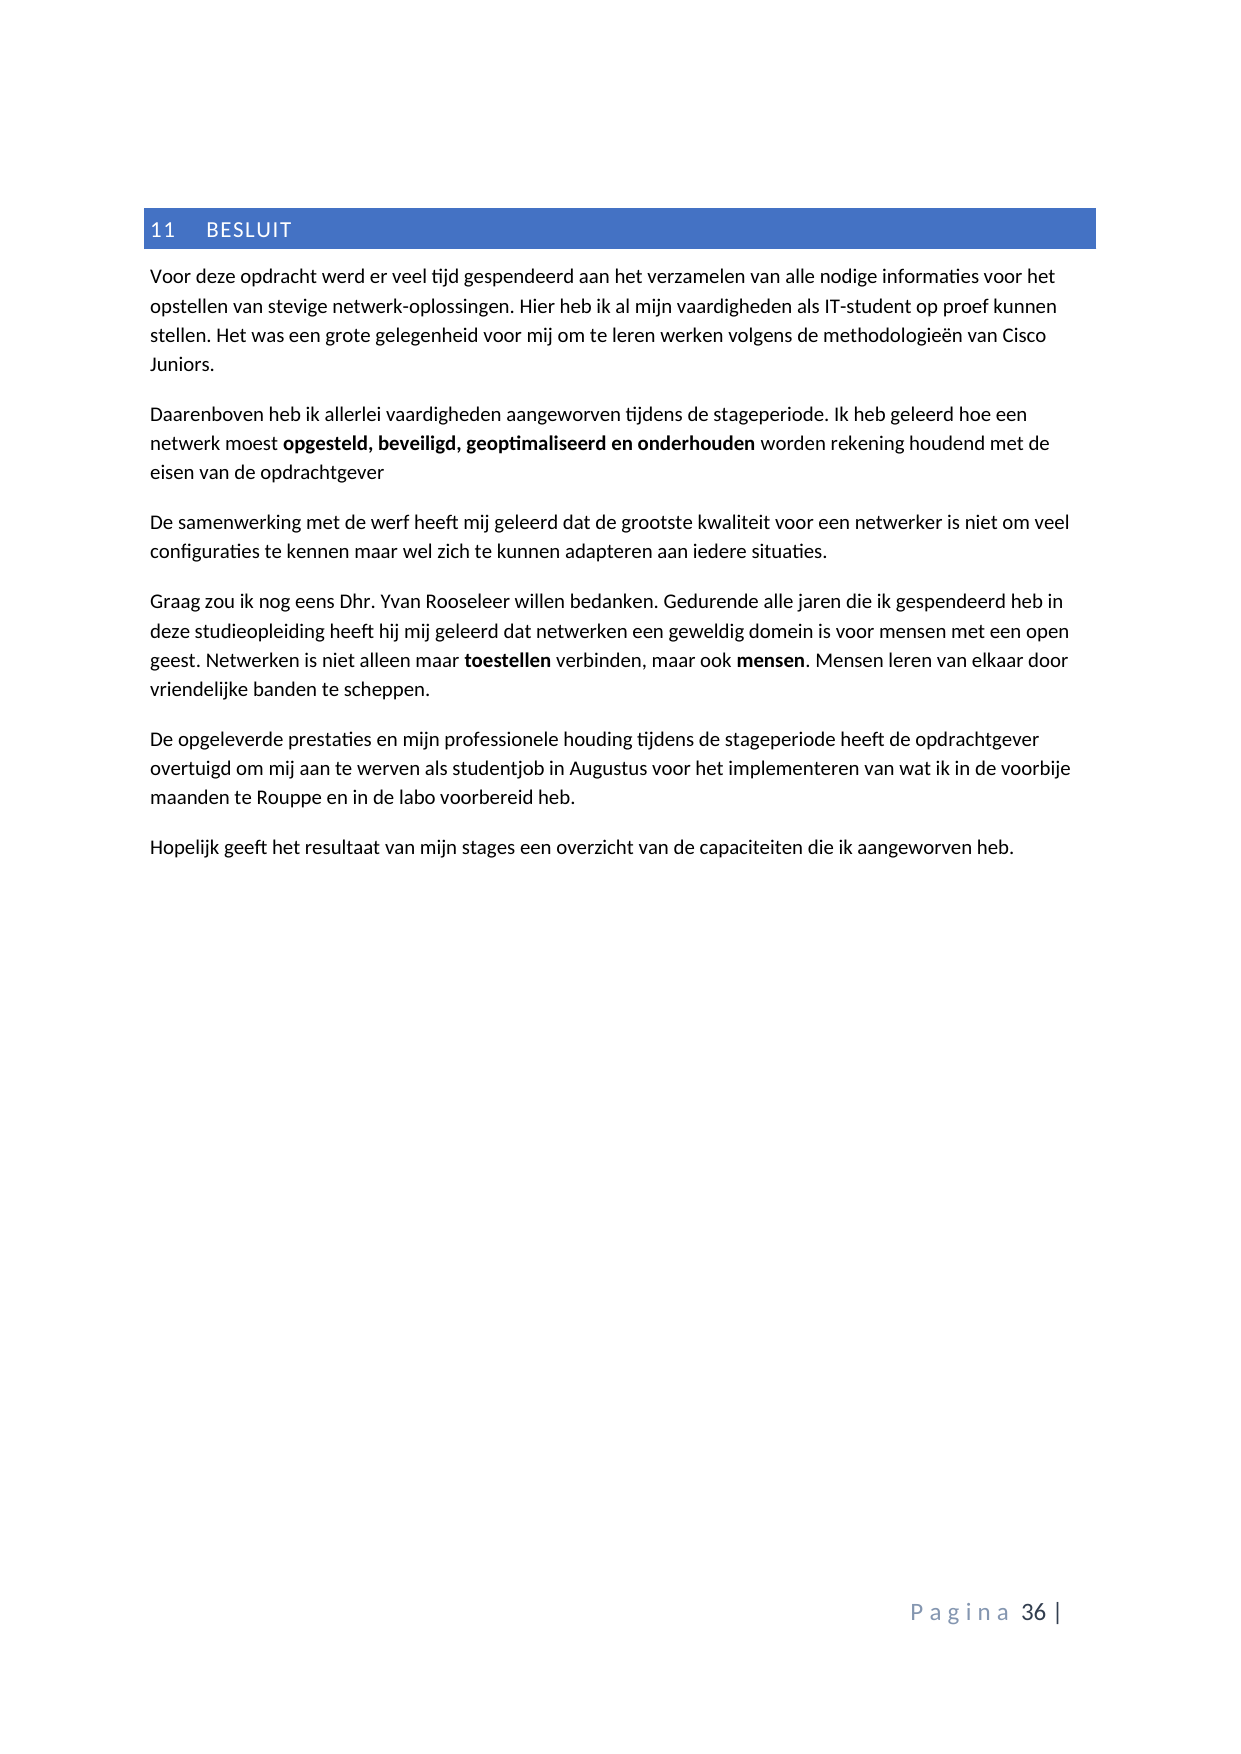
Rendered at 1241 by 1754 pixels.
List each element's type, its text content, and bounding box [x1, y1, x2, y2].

text Daarenboven heb ik allerlei vaardigheden aangeworven tijdens de stageperiode. Ik heb geleerd hoe een netwerk moest opgesteld, beveiligd, geoptimaliseerd en onderhouden worden rekening houdend met de eisen van de opdrachtgever [150, 401, 1090, 485]
text De samenwerking met de werf heeft mij geleerd dat de grootste kwaliteit voor een netwerker is niet om veel configuraties te kennen maar wel zich te kunnen adapteren aan iedere situaties. [150, 509, 1090, 564]
text Graag zou ik nog eens Dhr. Yvan Rooseleer willen bedanken. Gedurende alle jaren die ik gespendeerd heb in deze studieopleiding heeft hij mij geleerd dat netwerken een geweldig domein is voor mensen met een open geest. Netwerken is niet alleen maar toestellen verbinden, maar ook mensen. Mensen leren van elkaar door vriendelijke banden te scheppen. [150, 589, 1090, 702]
subtitle Besluit [150, 215, 1090, 243]
text Voor deze opdracht werd er veel tijd gespendeerd aan het verzamelen van alle nodige informaties voor het opstellen van stevige netwerk-oplossingen. Hier heb ik al mijn vaardigheden als IT-student op proef kunnen stellen. Het was een grote gelegenheid voor mij om te leren werken volgens de methodologieën van Cisco Juniors. [150, 264, 1090, 377]
text Hopelijk geeft het resultaat van mijn stages een overzicht van de capaciteiten die ik aangeworven heb. [150, 834, 1090, 860]
text De opgeleverde prestaties en mijn professionele houding tijdens de stageperiode heeft de opdrachtgever overtuigd om mij aan te werven als studentjob in Augustus voor het implementeren van wat ik in de voorbije maanden te Rouppe en in de labo voorbereid heb. [150, 726, 1090, 810]
